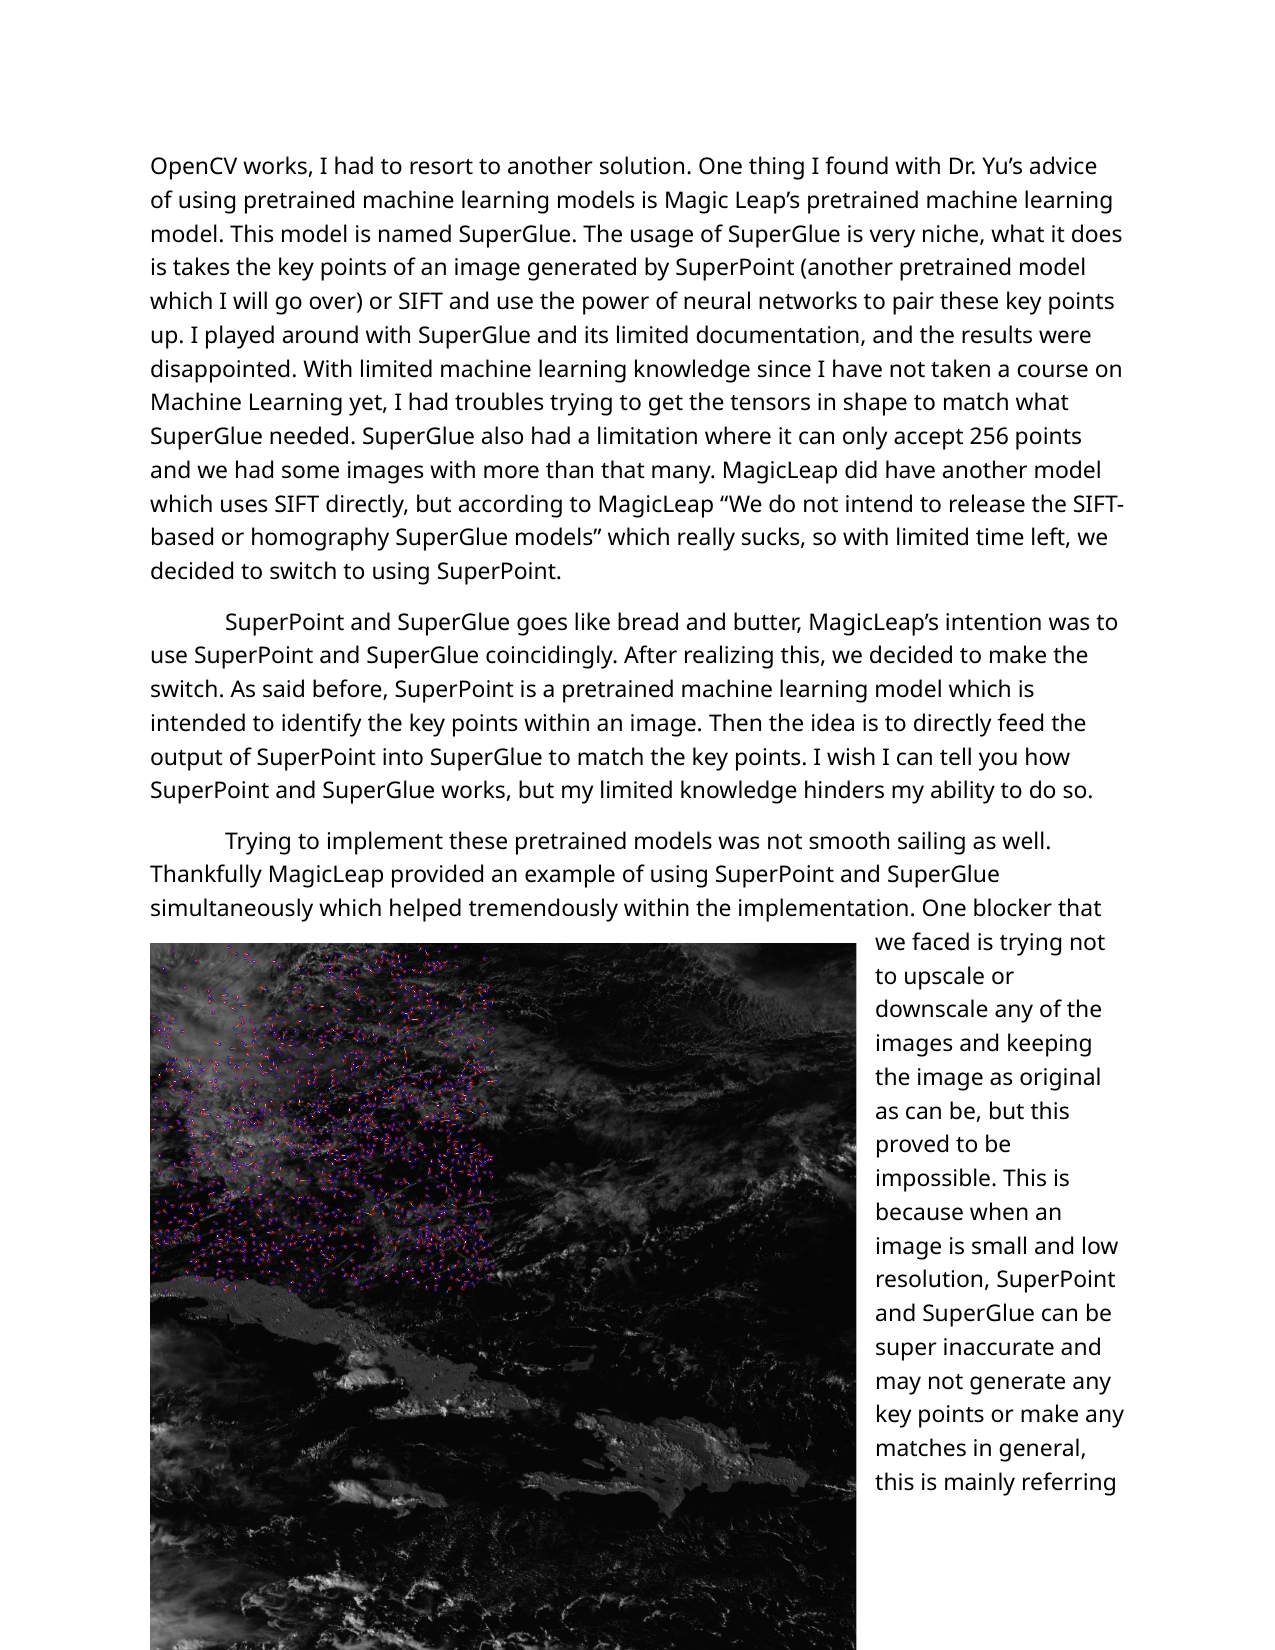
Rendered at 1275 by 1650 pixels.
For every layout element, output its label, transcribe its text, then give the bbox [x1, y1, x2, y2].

text SuperPoint and SuperGlue goes like bread and butter, MagicLeap’s intention was to use SuperPoint and SuperGlue coincidingly. After realizing this, we decided to make the switch. As said before, SuperPoint is a pretrained machine learning model which is intended to identify the key points within an image. Then the idea is to directly feed the output of SuperPoint into SuperGlue to match the key points. I wish I can tell you how SuperPoint and SuperGlue works, but my limited knowledge hinders my ability to do so. [150, 605, 1125, 805]
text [150, 824, 1125, 1497]
picture [150, 943, 857, 1650]
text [150, 150, 1125, 586]
